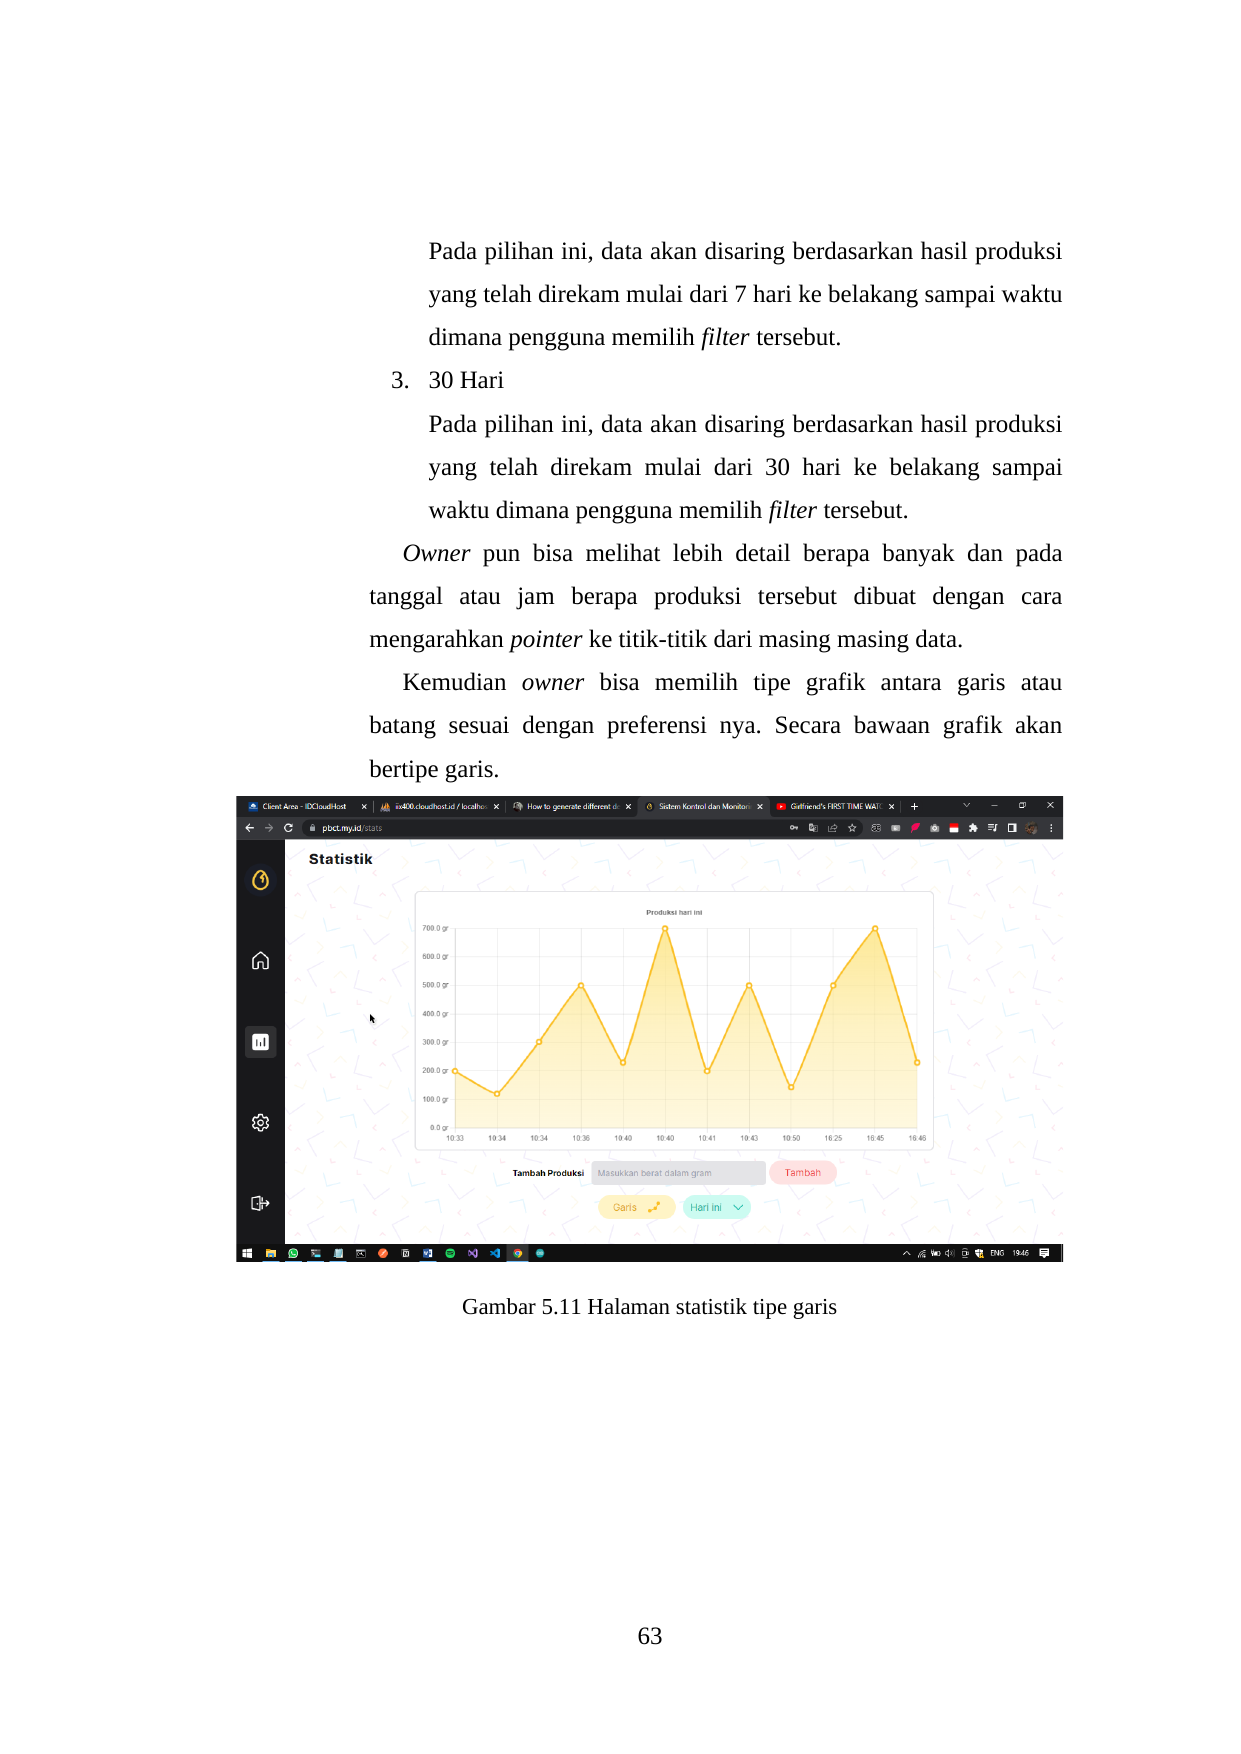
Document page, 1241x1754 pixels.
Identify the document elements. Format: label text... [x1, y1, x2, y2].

list Pada pilihan ini, data akan disaring berdasarkan hasil produksi yang telah direkam mulai dari 30 hari ke belakang sampai waktu dimana pengguna memilih filter tersebut. [428, 409, 1063, 524]
list Owner pun bisa melihat lebih detail berapa banyak dan pada tanggal atau jam berapa produksi tersebut dibuat dengan cara mengarahkan pointer ke titik-titik dari masing masing data. [369, 538, 1063, 653]
list 30 Hari [391, 366, 1063, 394]
picture [236, 796, 1064, 1262]
list Pada pilihan ini, data akan disaring berdasarkan hasil produksi yang telah direkam mulai dari 7 hari ke belakang sampai waktu dimana pengguna memilih filter tersebut. [428, 236, 1063, 351]
list Kemudian owner bisa memilih tipe grafik antara garis atau batang sesuai dengan preferensi nya. Secara bawaan grafik akan bertipe garis. [369, 667, 1063, 782]
